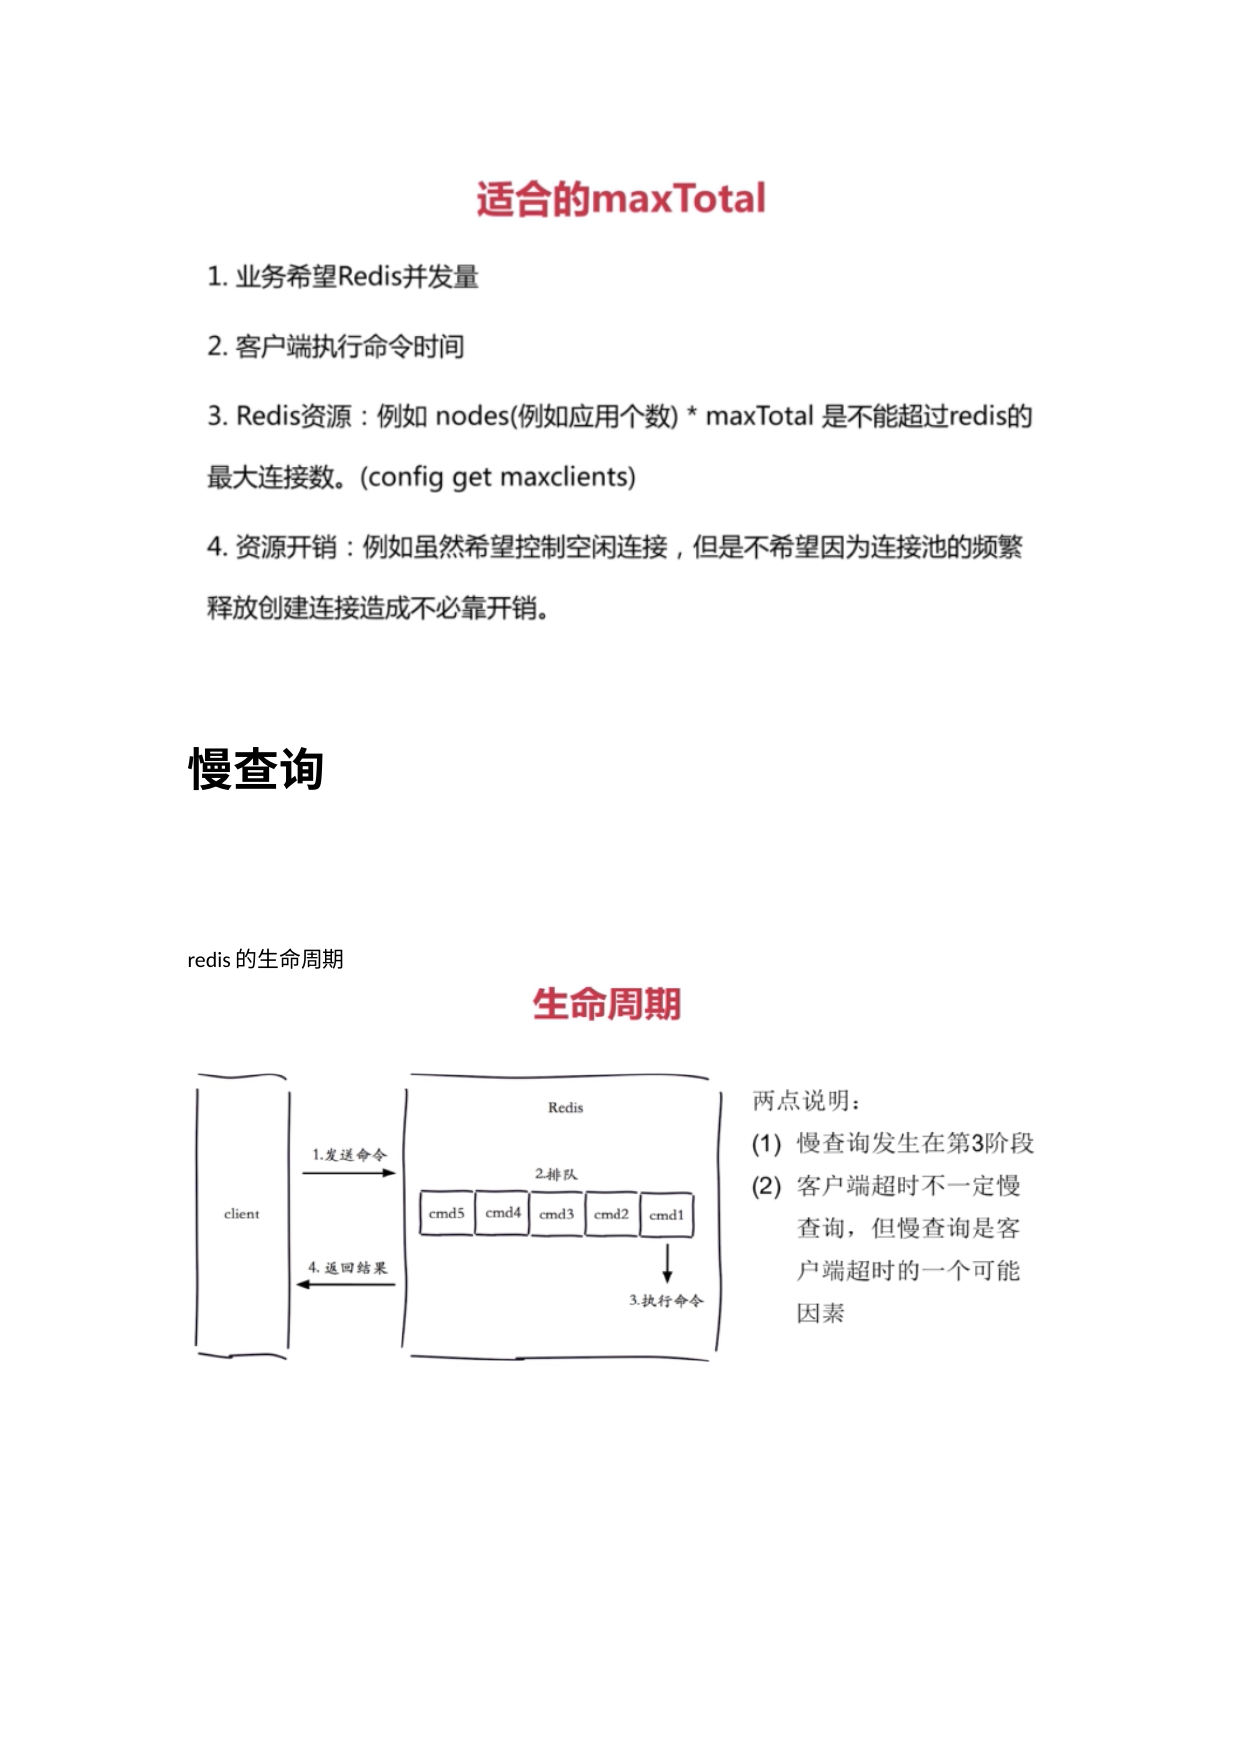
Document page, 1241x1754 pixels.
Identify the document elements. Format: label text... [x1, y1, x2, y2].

subtitle 慢查询 [187, 717, 1053, 815]
picture [187, 162, 1053, 626]
text redis的生命周期 [187, 942, 1053, 974]
picture [187, 974, 1047, 1375]
